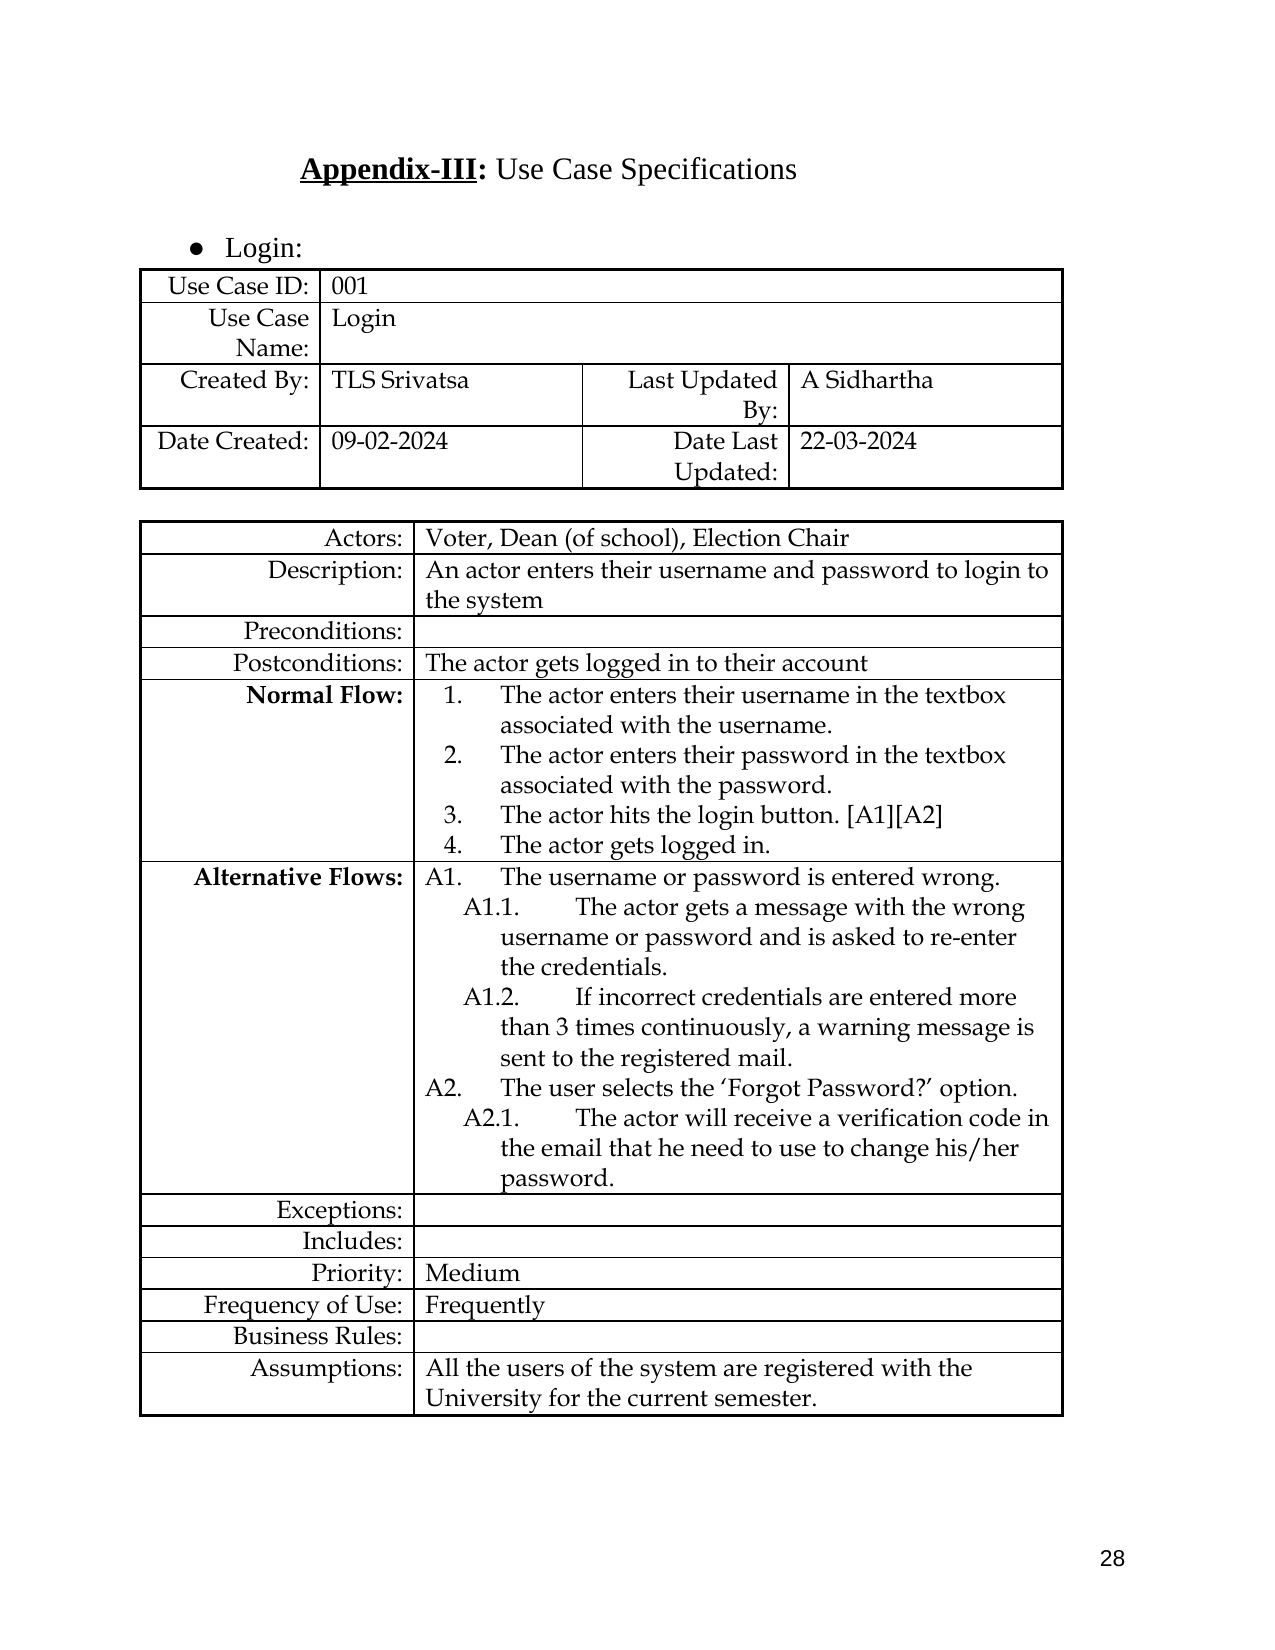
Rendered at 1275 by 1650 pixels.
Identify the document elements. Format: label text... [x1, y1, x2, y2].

table_cell Medium [415, 1258, 1061, 1288]
table_cell Priority: [142, 1258, 413, 1288]
table_cell Normal Flow: [142, 680, 413, 861]
table_cell Frequency of Use: [142, 1290, 413, 1320]
table_cell Business Rules: [142, 1322, 413, 1352]
table_cell Date Last Updated: [583, 427, 788, 487]
table_cell Last Updated By: [583, 365, 788, 425]
table_cell [415, 617, 1061, 647]
table_cell TLS Srivatsa [321, 365, 582, 425]
list Login: [187, 230, 1125, 263]
table_header Use Case ID: [142, 271, 319, 302]
table_cell The actor gets logged in to their account [415, 648, 1061, 678]
table_cell Alternative Flows: [142, 862, 413, 1193]
table_cell [415, 1195, 1061, 1225]
table_cell An actor enters their username and password to login to the system [415, 555, 1061, 615]
table_header Voter, Dean (of school), Election Chair [415, 523, 1061, 553]
table_cell The actor enters their username in the textbox associated with the username. The actor enters their password in the textbox associated with the password. The actor hits the login button. [A1][A2] The actor gets logged in. [415, 680, 1061, 861]
subtitle Appendix-III: Use Case Specifications [300, 150, 1125, 186]
table_cell Preconditions: [142, 617, 413, 647]
table_cell The username or password is entered wrong. The actor gets a message with the wrong username or password and is asked to re-enter the credentials. If incorrect credentials are entered more than 3 times continuously, a warning message is sent to the registered mail. The user selects the ‘Forgot Password?’ option. The actor will receive a verification code in the email that he need to use to change his/her password. [415, 862, 1061, 1193]
table_cell Includes: [142, 1227, 413, 1257]
table_cell 09-02-2024 [321, 427, 582, 487]
table_cell Use Case Name: [142, 303, 319, 363]
table_cell Postconditions: [142, 648, 413, 678]
table_cell All the users of the system are registered with the University for the current semester. [415, 1353, 1061, 1413]
table_cell Assumptions: [142, 1353, 413, 1413]
table_cell 22-03-2024 [790, 427, 1061, 487]
table_cell A Sidhartha [790, 365, 1061, 425]
table_cell Login [321, 303, 1061, 363]
table_cell Exceptions: [142, 1195, 413, 1225]
table_cell [415, 1227, 1061, 1257]
table_cell Created By: [142, 365, 319, 425]
table_cell Description: [142, 555, 413, 615]
table_header 001 [321, 271, 1061, 302]
table_cell Date Created: [142, 427, 319, 487]
table_cell Frequently [415, 1290, 1061, 1320]
table_header Actors: [142, 523, 413, 553]
table_cell [415, 1322, 1061, 1352]
